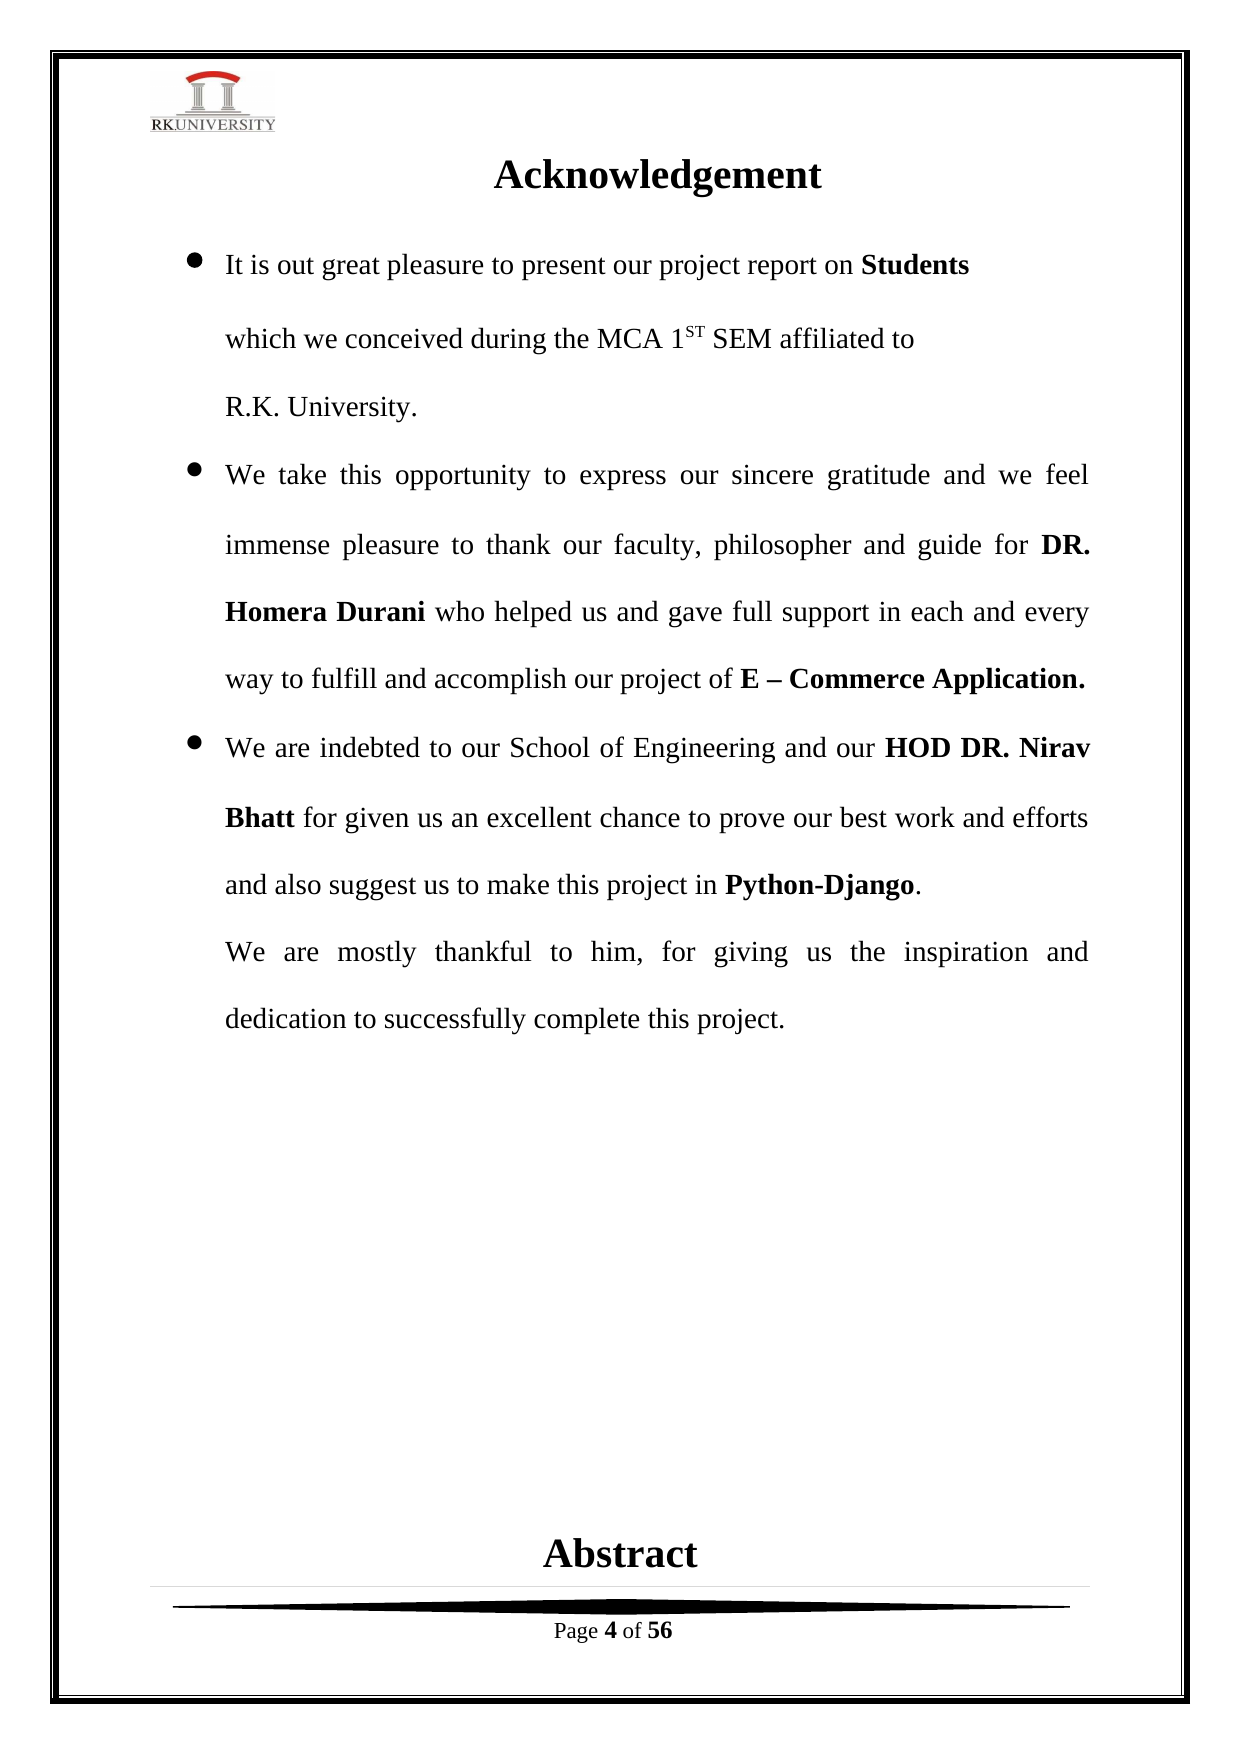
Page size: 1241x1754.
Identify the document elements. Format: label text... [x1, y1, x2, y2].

list We are indebted to our School of Engineering and our HOD DR. Nirav Bhatt for given us an excellent chance to prove our best work and efforts and also suggest us to make this project in Python-Django. [187, 728, 1090, 901]
picture [150, 71, 275, 132]
text We are mostly thankful to him, for giving us the inspiration and dedication to successfully complete this project. [225, 934, 1090, 1035]
text R.K. University. [150, 389, 1090, 422]
text which we conceived during the MCA 1ST SEM affiliated to [150, 322, 1090, 355]
list Acknowledgement [225, 150, 1090, 198]
list We take this opportunity to express our sincere gratitude and we feel immense pleasure to thank our faculty, philosopher and guide for DR. Homera Durani who helped us and gave full support in each and every way to fulfill and accomplish our project of E – Commerce Application. [187, 456, 1090, 695]
text Abstract [150, 1528, 1090, 1576]
list It is out great pleasure to present our project report on Students [187, 246, 1090, 284]
